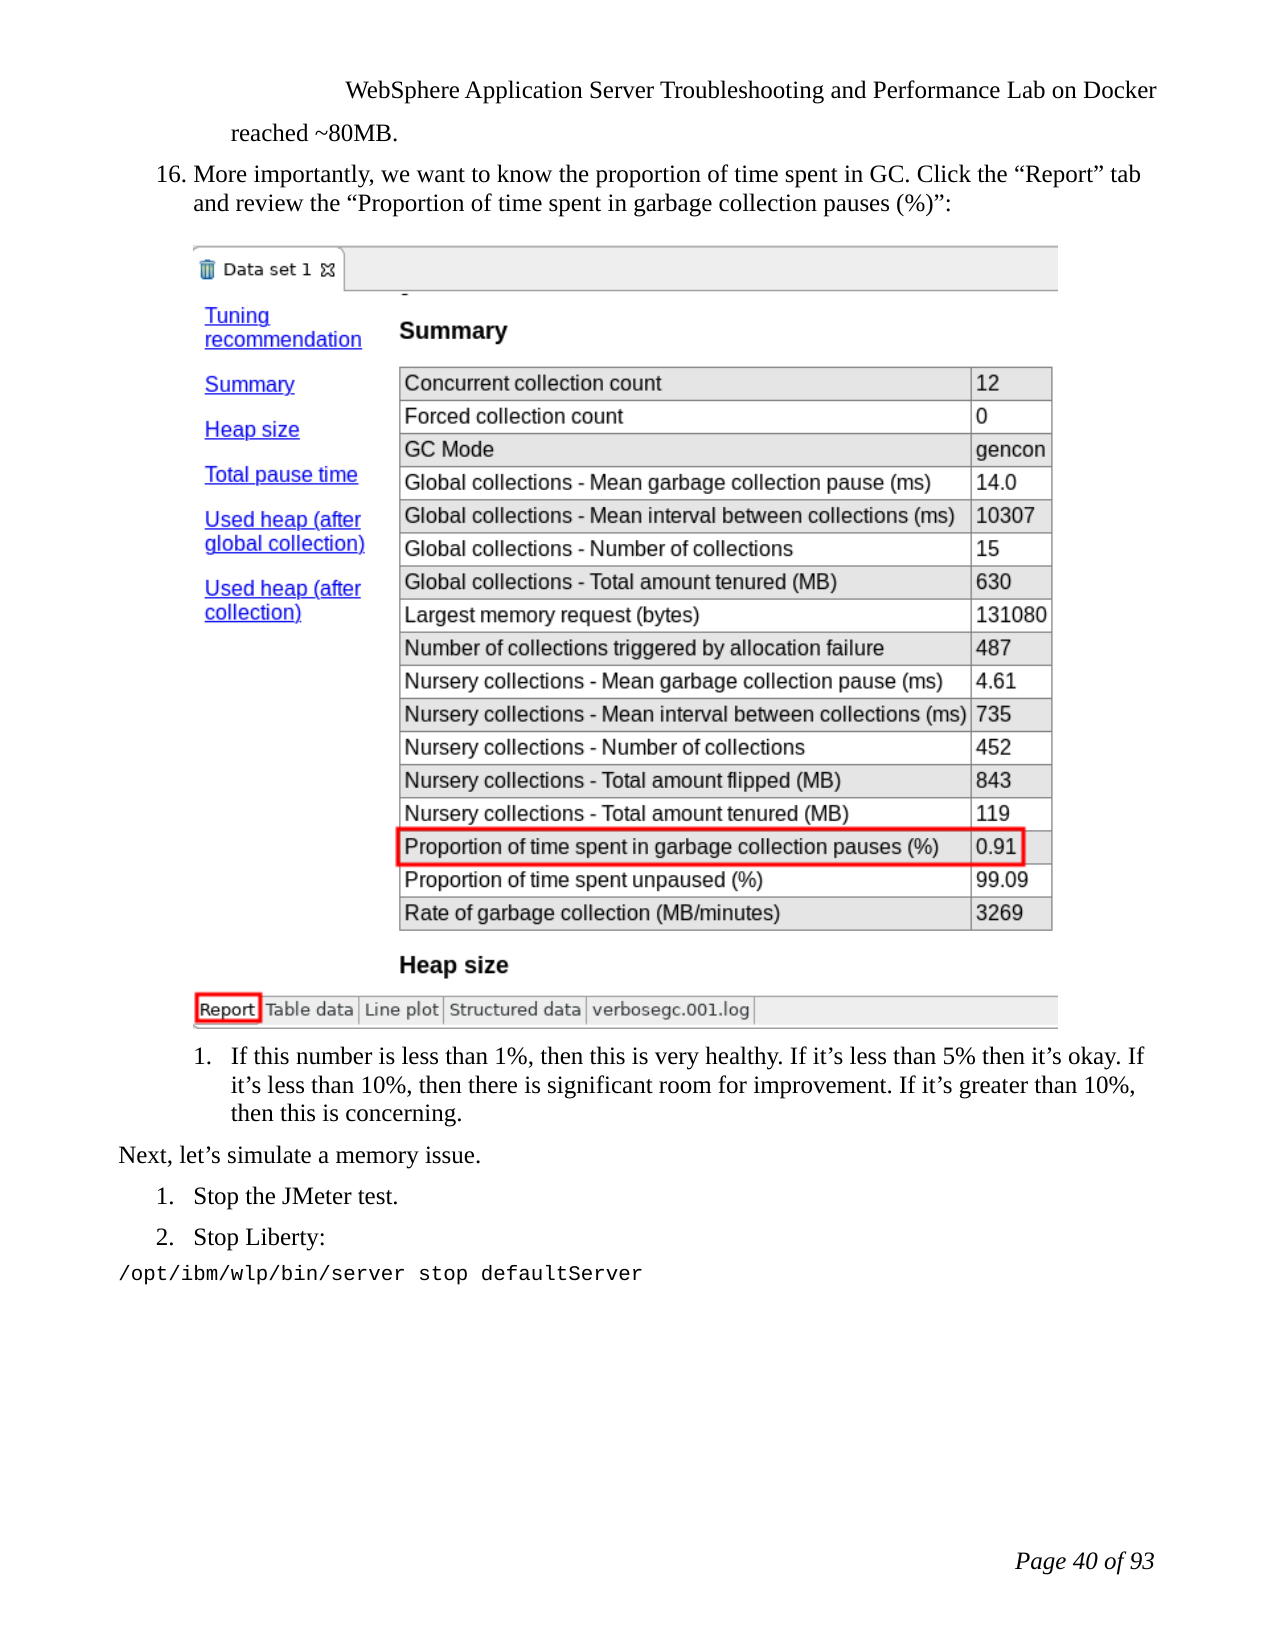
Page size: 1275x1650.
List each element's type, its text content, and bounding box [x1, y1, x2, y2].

list If this number is less than 1%, then this is very healthy. If it’s less than 5% then it’s okay. If it’s less than 10%, then there is significant room for improvement. If it’s greater than 10%, then this is concerning. [193, 1041, 1157, 1127]
text /opt/ibm/wlp/bin/server stop defaultServer [118, 1263, 1157, 1311]
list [193, 118, 1157, 147]
list Stop Liberty: [156, 1222, 1157, 1251]
picture [193, 245, 1058, 1029]
text Next, let’s simulate a memory issue. [118, 1140, 1157, 1168]
list Stop the JMeter test. [156, 1181, 1157, 1210]
